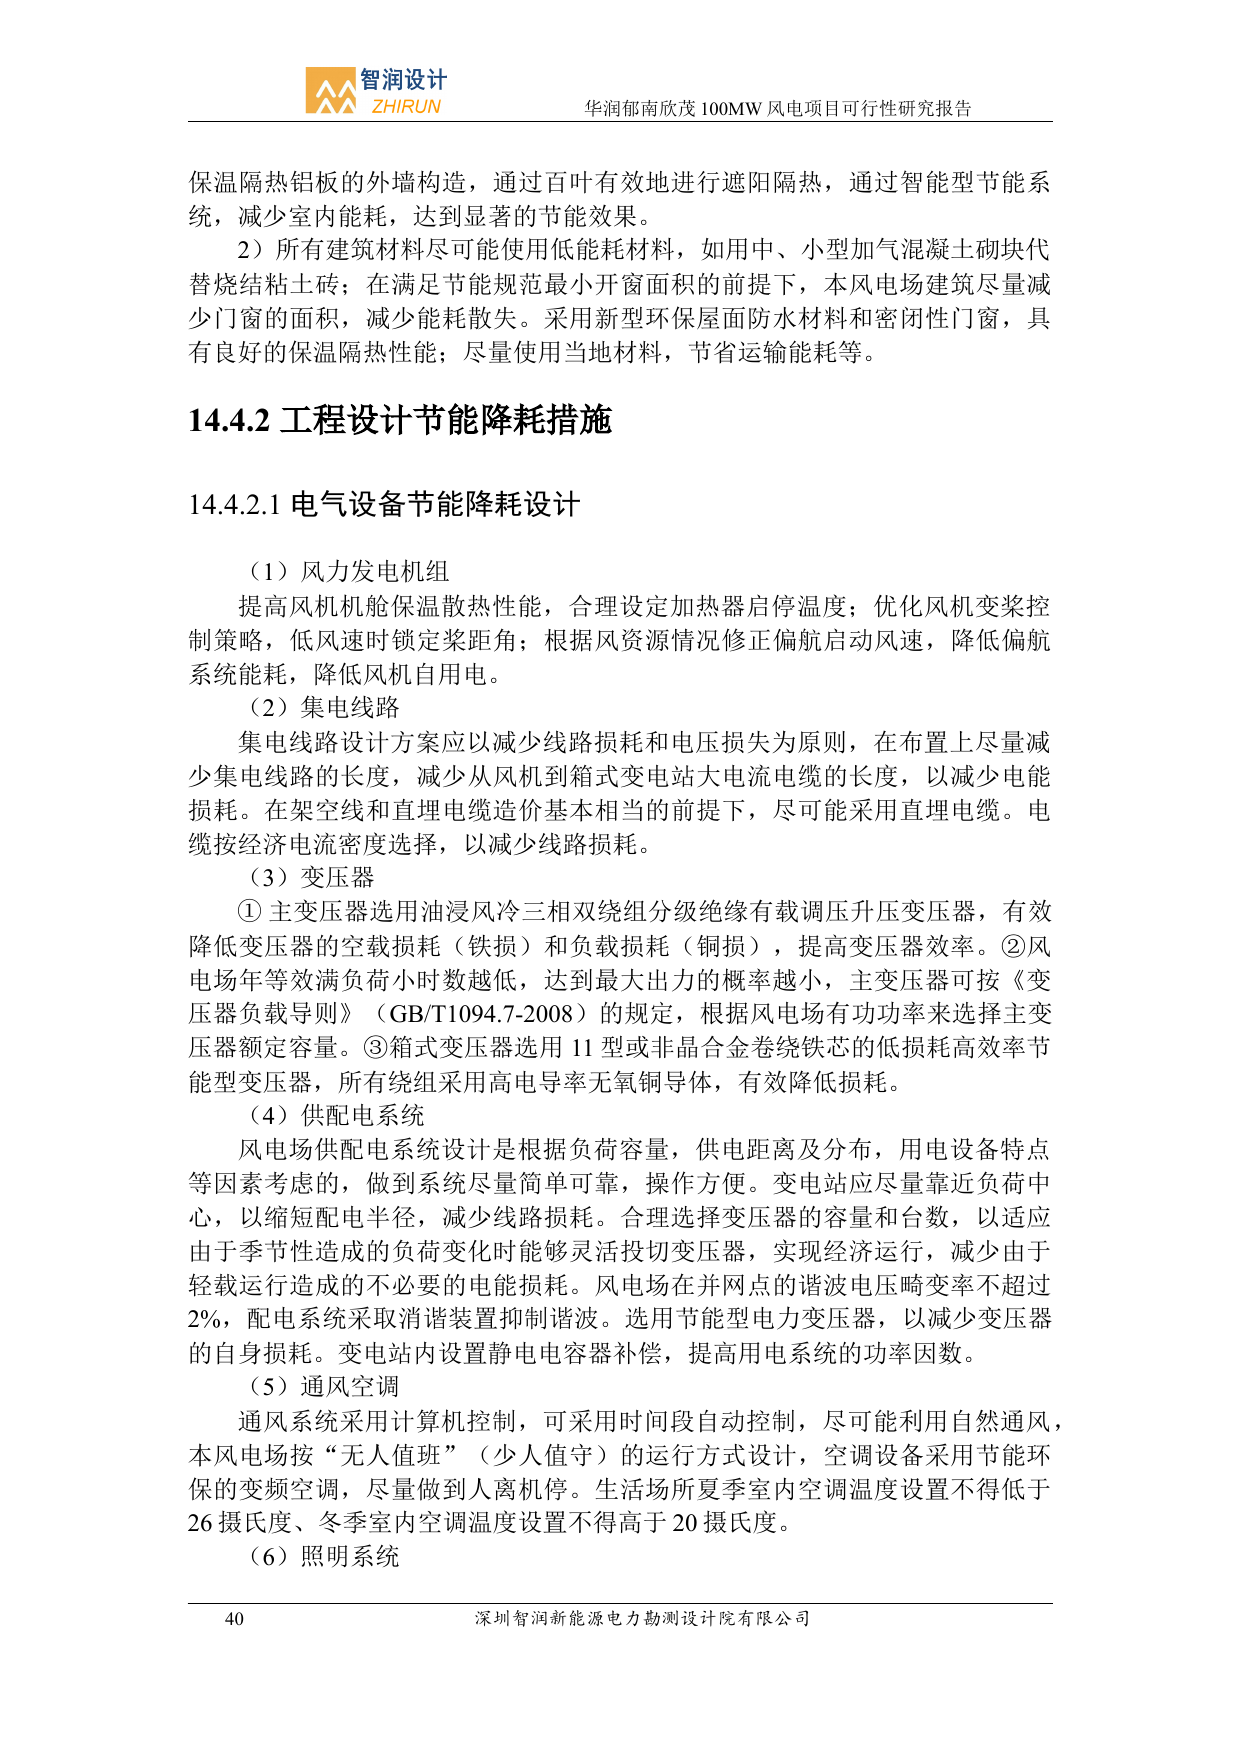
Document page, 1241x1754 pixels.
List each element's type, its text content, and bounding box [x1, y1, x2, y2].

text 14.4.2.1 电气设备节能降耗设计 [187, 469, 1053, 537]
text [187, 163, 1053, 231]
text 14.4.2 工程设计节能降耗措施 [187, 384, 1053, 452]
text 提高风机机舱保温散热性能，合理设定加热器启停温度；优化风机变桨控制策略，低风速时锁定桨距角；根据风资源情况修正偏航启动风速，降低偏航系统能耗，降低风机自用电。 [187, 588, 1053, 690]
text （6）照明系统 [187, 1539, 1053, 1573]
text 通风系统采用计算机控制，可采用时间段自动控制，尽可能利用自然通风，本风电场按“无人值班”（少人值守）的运行方式设计，空调设备采用节能环保的变频空调，尽量做到人离机停。生活场所夏季室内空调温度设置不得低于26摄氏度、冬季室内空调温度设置不得高于20摄氏度。 [187, 1403, 1053, 1539]
text （5）通风空调 [187, 1369, 1053, 1403]
text （4）供配电系统 [187, 1097, 1053, 1131]
text 风电场供配电系统设计是根据负荷容量，供电距离及分布，用电设备特点等因素考虑的，做到系统尽量简单可靠，操作方便。变电站应尽量靠近负荷中心，以缩短配电半径，减少线路损耗。合理选择变压器的容量和台数，以适应由于季节性造成的负荷变化时能够灵活投切变压器，实现经济运行，减少由于轻载运行造成的不必要的电能损耗。风电场在并网点的谐波电压畸变率不超过2%，配电系统采取消谐装置抑制谐波。选用节能型电力变压器，以减少变压器的自身损耗。变电站内设置静电电容器补偿，提高用电系统的功率因数。 [187, 1131, 1053, 1369]
text 集电线路设计方案应以减少线路损耗和电压损失为原则，在布置上尽量减少集电线路的长度，减少从风机到箱式变电站大电流电缆的长度，以减少电能损耗。在架空线和直埋电缆造价基本相当的前提下，尽可能采用直埋电缆。电缆按经济电流密度选择，以减少线路损耗。 [187, 724, 1053, 859]
text （1）风力发电机组 [187, 554, 1053, 588]
text 2）所有建筑材料尽可能使用低能耗材料，如用中、小型加气混凝土砌块代替烧结粘土砖；在满足节能规范最小开窗面积的前提下，本风电场建筑尽量减少门窗的面积，减少能耗散失。采用新型环保屋面防水材料和密闭性门窗，具有良好的保温隔热性能；尽量使用当地材料，节省运输能耗等。 [187, 231, 1053, 367]
text ①主变压器选用油浸风冷三相双绕组分级绝缘有载调压升压变压器，有效降低变压器的空载损耗（铁损）和负载损耗（铜损），提高变压器效率。②风电场年等效满负荷小时数越低，达到最大出力的概率越小，主变压器可按《变压器负载导则》（GB/T1094.7-2008）的规定，根据风电场有功功率来选择主变压器额定容量。③箱式变压器选用11型或非晶合金卷绕铁芯的低损耗高效率节能型变压器，所有绕组采用高电导率无氧铜导体，有效降低损耗。 [187, 893, 1053, 1097]
text （3）变压器 [187, 859, 1053, 893]
text （2）集电线路 [187, 690, 1053, 724]
picture [305, 65, 448, 115]
